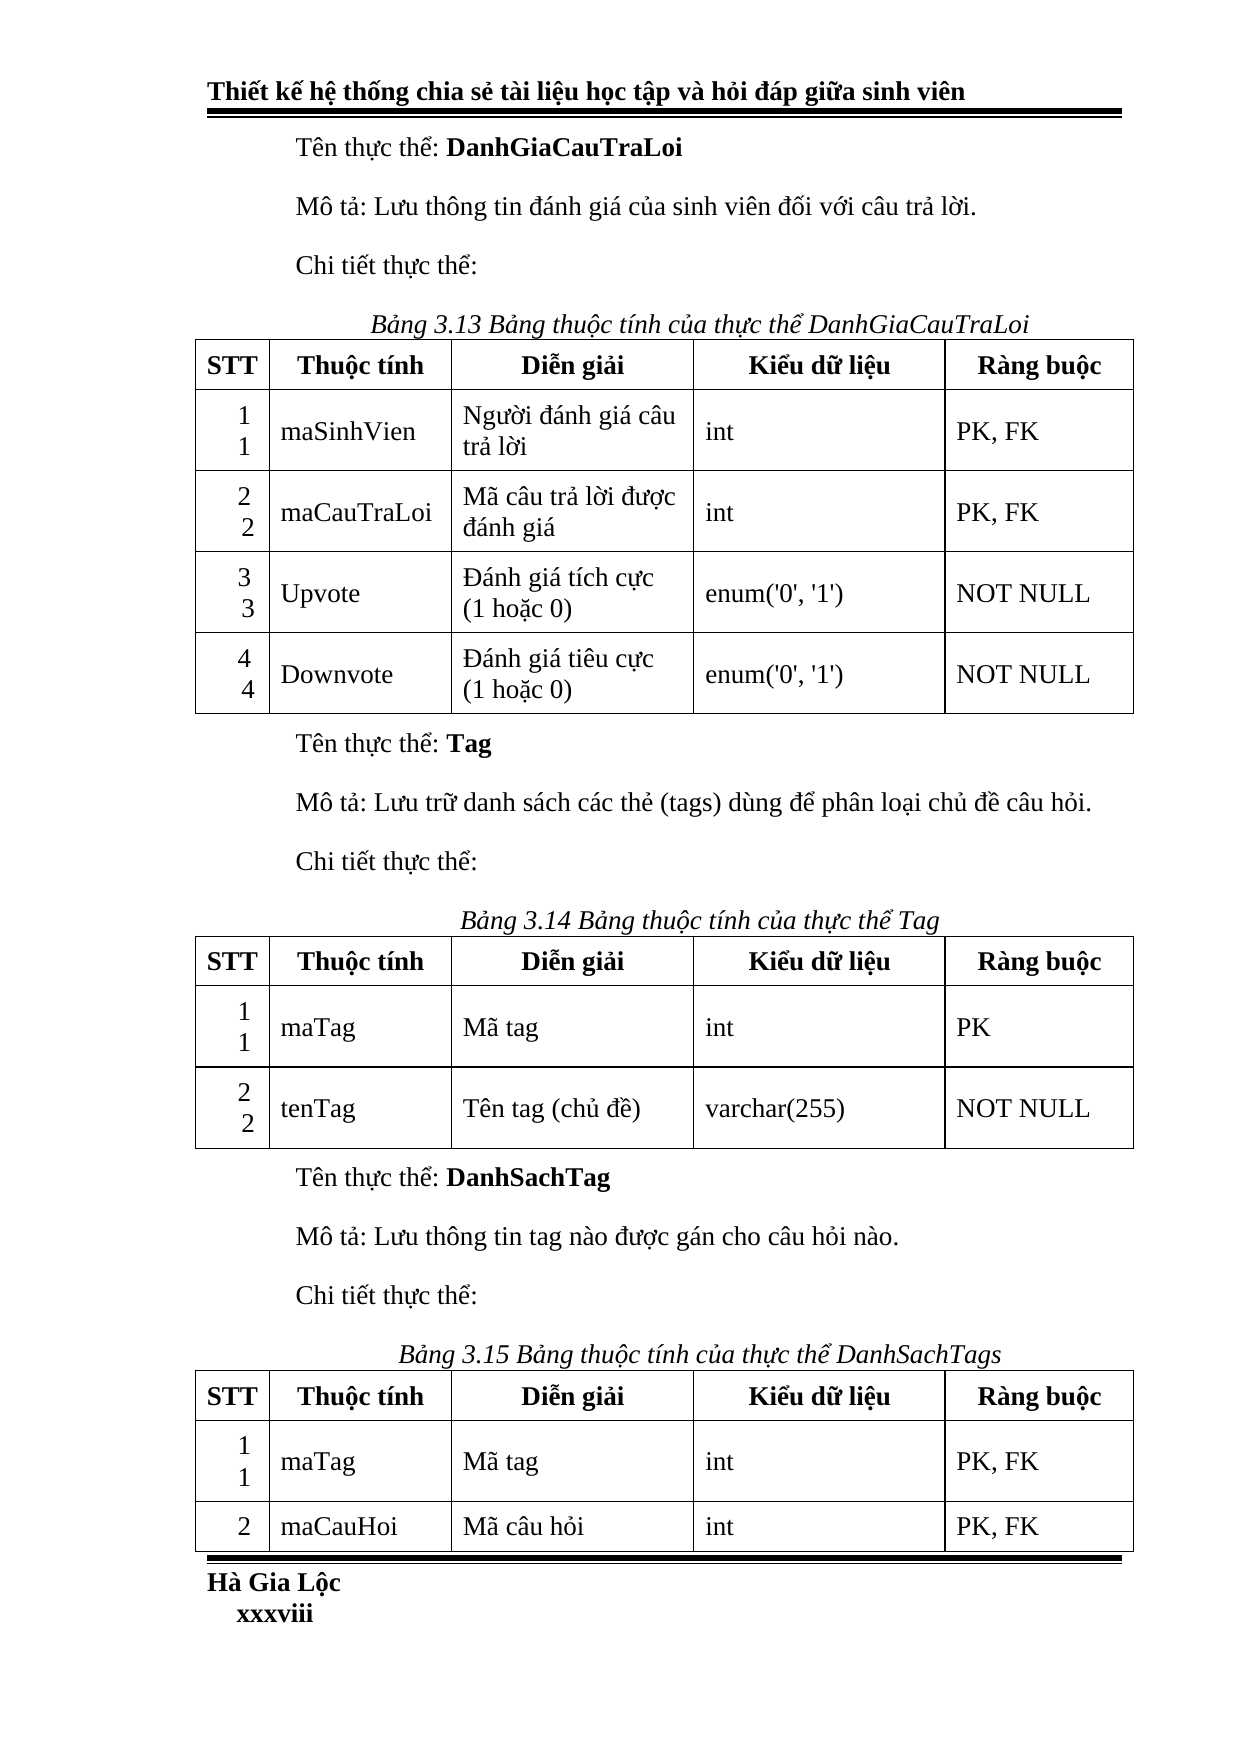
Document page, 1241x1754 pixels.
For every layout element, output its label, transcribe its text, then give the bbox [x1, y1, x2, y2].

text Bảng 3.15 Bảng thuộc tính của thực thể DanhSachTags [207, 1338, 1122, 1370]
text Tên thực thể: DanhGiaCauTraLoi [207, 131, 1122, 162]
table_cell int [694, 1421, 944, 1501]
table_cell tenTag [270, 1068, 451, 1147]
table_cell int [694, 390, 944, 470]
text Mô tả: Lưu thông tin đánh giá của sinh viên đối với câu trả lời. [207, 190, 1122, 221]
table_cell Upvote [270, 552, 451, 632]
table_cell maSinhVien [270, 390, 451, 470]
table_cell int [694, 986, 944, 1066]
table_cell NOT NULL [946, 552, 1133, 632]
table_cell Mã câu hỏi [452, 1502, 693, 1551]
table_cell NOT NULL [946, 633, 1133, 713]
table_header Kiểu dữ liệu [694, 937, 944, 985]
table_cell enum('0', '1') [694, 633, 944, 713]
table_cell 4 [196, 633, 269, 713]
table_cell maTag [270, 1421, 451, 1501]
table_header Thuộc tính [270, 937, 451, 985]
table_cell maCauTraLoi [270, 471, 451, 551]
table_cell int [694, 1502, 944, 1551]
table_cell Đánh giá tiêu cực (1 hoặc 0) [452, 633, 693, 713]
table_header STT [196, 1371, 269, 1419]
table_header STT [196, 340, 269, 389]
table_cell PK, FK [946, 390, 1133, 470]
table_cell Downvote [270, 633, 451, 713]
text Bảng 3.14 Bảng thuộc tính của thực thể Tag [207, 904, 1122, 936]
text Chi tiết thực thể: [207, 249, 1122, 280]
table_header Kiểu dữ liệu [694, 1371, 944, 1419]
table_cell varchar(255) [694, 1068, 944, 1147]
table_cell NOT NULL [946, 1068, 1133, 1147]
text Mô tả: Lưu thông tin tag nào được gán cho câu hỏi nào. [207, 1220, 1122, 1251]
table_header Ràng buộc [946, 1371, 1133, 1419]
text Mô tả: Lưu trữ danh sách các thẻ (tags) dùng để phân loại chủ đề câu hỏi. [207, 786, 1122, 817]
table_cell Mã tag [452, 986, 693, 1066]
table_cell Mã tag [452, 1421, 693, 1501]
text Chi tiết thực thể: [207, 1279, 1122, 1311]
table_cell PK, FK [946, 1502, 1133, 1551]
table_header Thuộc tính [270, 340, 451, 389]
table_cell 2 [196, 1068, 269, 1147]
table_cell int [694, 471, 944, 551]
text Tên thực thể: DanhSachTag [207, 1161, 1122, 1192]
table_cell 1 [196, 1421, 269, 1501]
table_cell PK [946, 986, 1133, 1066]
table_header Ràng buộc [946, 340, 1133, 389]
table_cell Đánh giá tích cực (1 hoặc 0) [452, 552, 693, 632]
table_cell Người đánh giá câu trả lời [452, 390, 693, 470]
table_cell Mã câu trả lời được đánh giá [452, 471, 693, 551]
table_cell 1 [196, 986, 269, 1066]
table_cell maCauHoi [270, 1502, 451, 1551]
table_cell 1 [196, 390, 269, 470]
table_header Ràng buộc [946, 937, 1133, 985]
text Bảng 3.13 Bảng thuộc tính của thực thể DanhGiaCauTraLoi [207, 308, 1122, 339]
table_cell enum('0', '1') [694, 552, 944, 632]
table_header Diễn giải [452, 340, 693, 389]
table_cell 2 [196, 1502, 269, 1551]
table_cell 2 [196, 471, 269, 551]
table_header Thuộc tính [270, 1371, 451, 1419]
table_header STT [196, 937, 269, 985]
table_cell 3 [196, 552, 269, 632]
text Tên thực thể: Tag [207, 727, 1122, 758]
text Chi tiết thực thể: [207, 845, 1122, 876]
table_cell Tên tag (chủ đề) [452, 1068, 693, 1147]
table_header Diễn giải [452, 937, 693, 985]
table_cell PK, FK [946, 1421, 1133, 1501]
table_header Diễn giải [452, 1371, 693, 1419]
table_cell maTag [270, 986, 451, 1066]
table_cell PK, FK [946, 471, 1133, 551]
table_header Kiểu dữ liệu [694, 340, 944, 389]
